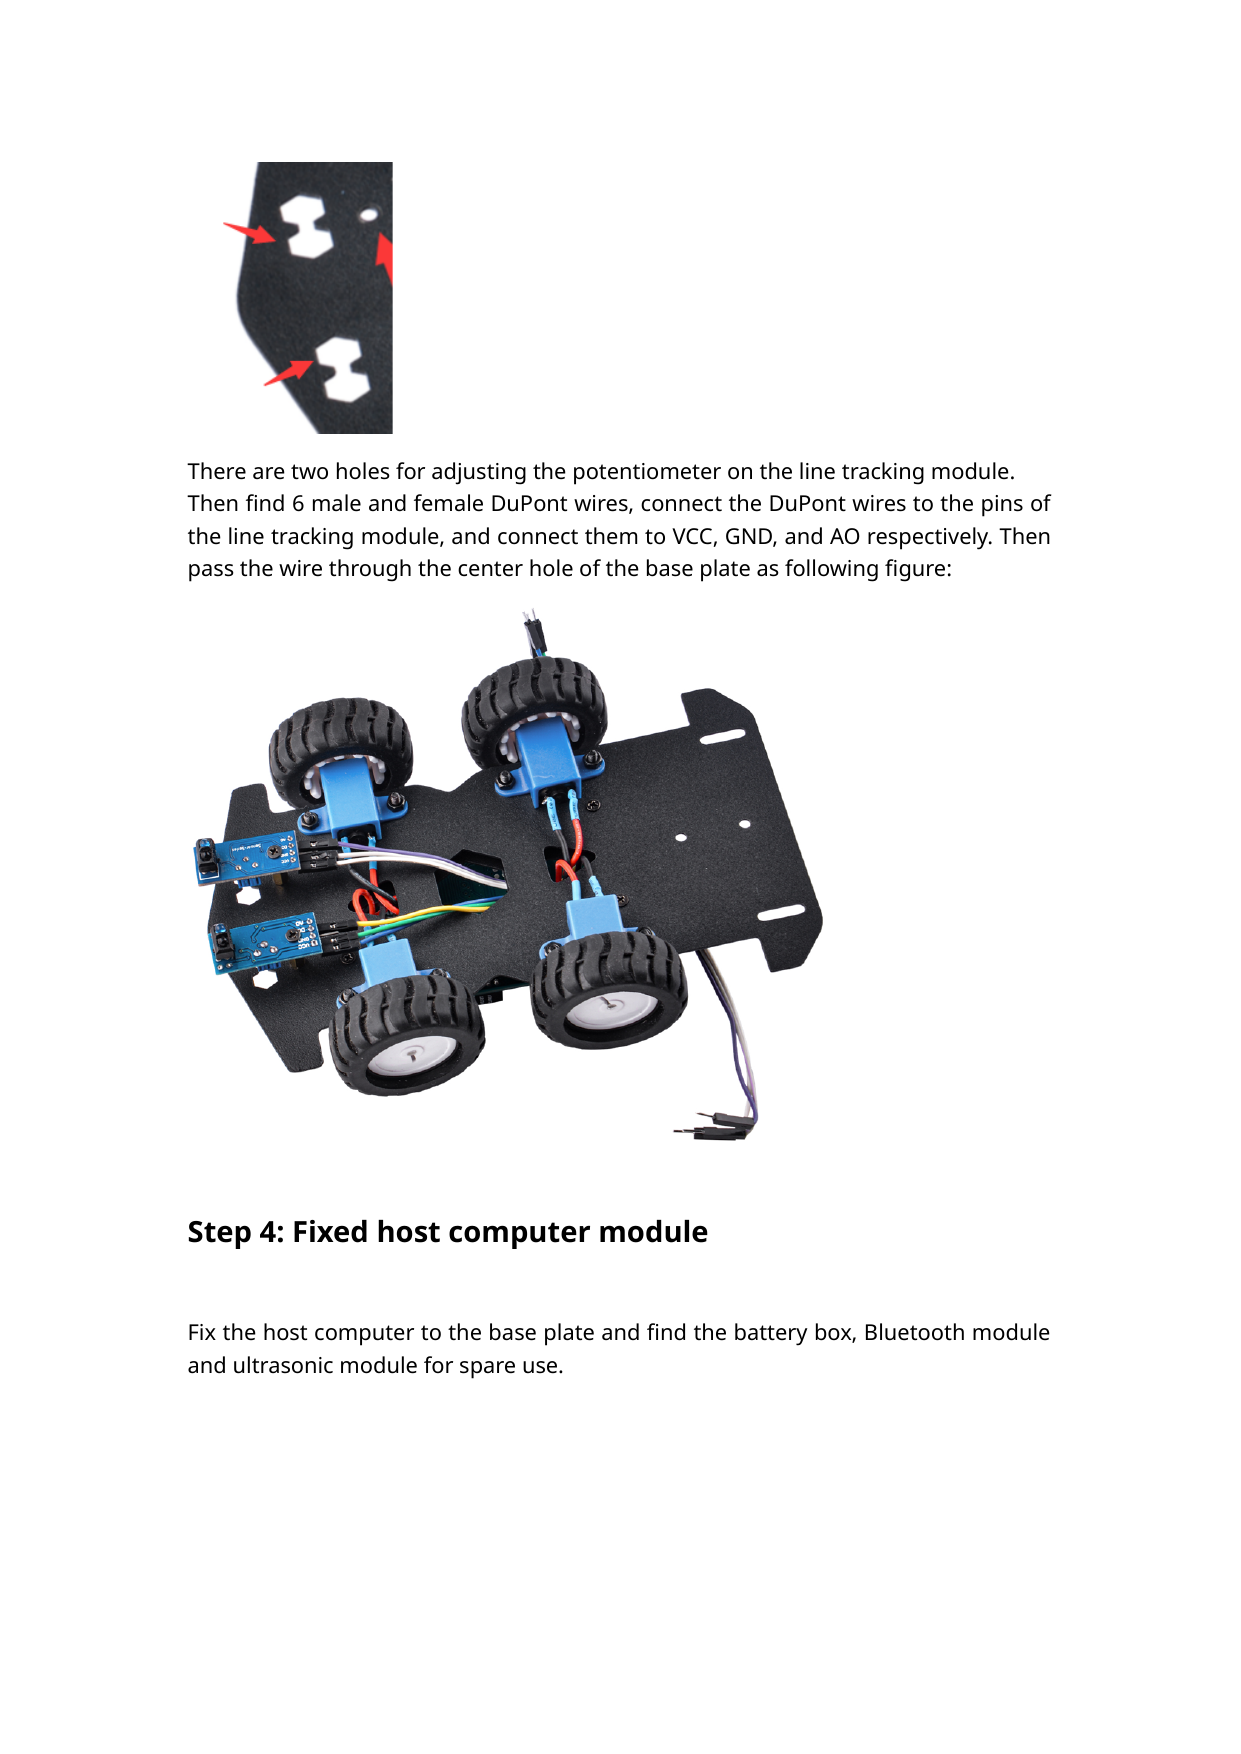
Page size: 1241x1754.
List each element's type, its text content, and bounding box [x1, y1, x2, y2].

text Then find 6 male and female DuPont wires, connect the DuPont wires to the pins of the line tracking module, and connect them to VCC, GND, and AO respectively. Then pass the wire through the center hole of the base plate as following figure: [187, 487, 1053, 584]
text Fix the host computer to the base plate and find the battery box, Bluetooth module and ultrasonic module for spare use. [187, 1316, 1053, 1381]
picture [187, 162, 393, 434]
text There are two holes for adjusting the potentiometer on the line tracking module. [187, 454, 1053, 487]
subtitle Step 4: Fixed host computer module [187, 1199, 1053, 1264]
picture [187, 584, 836, 1155]
